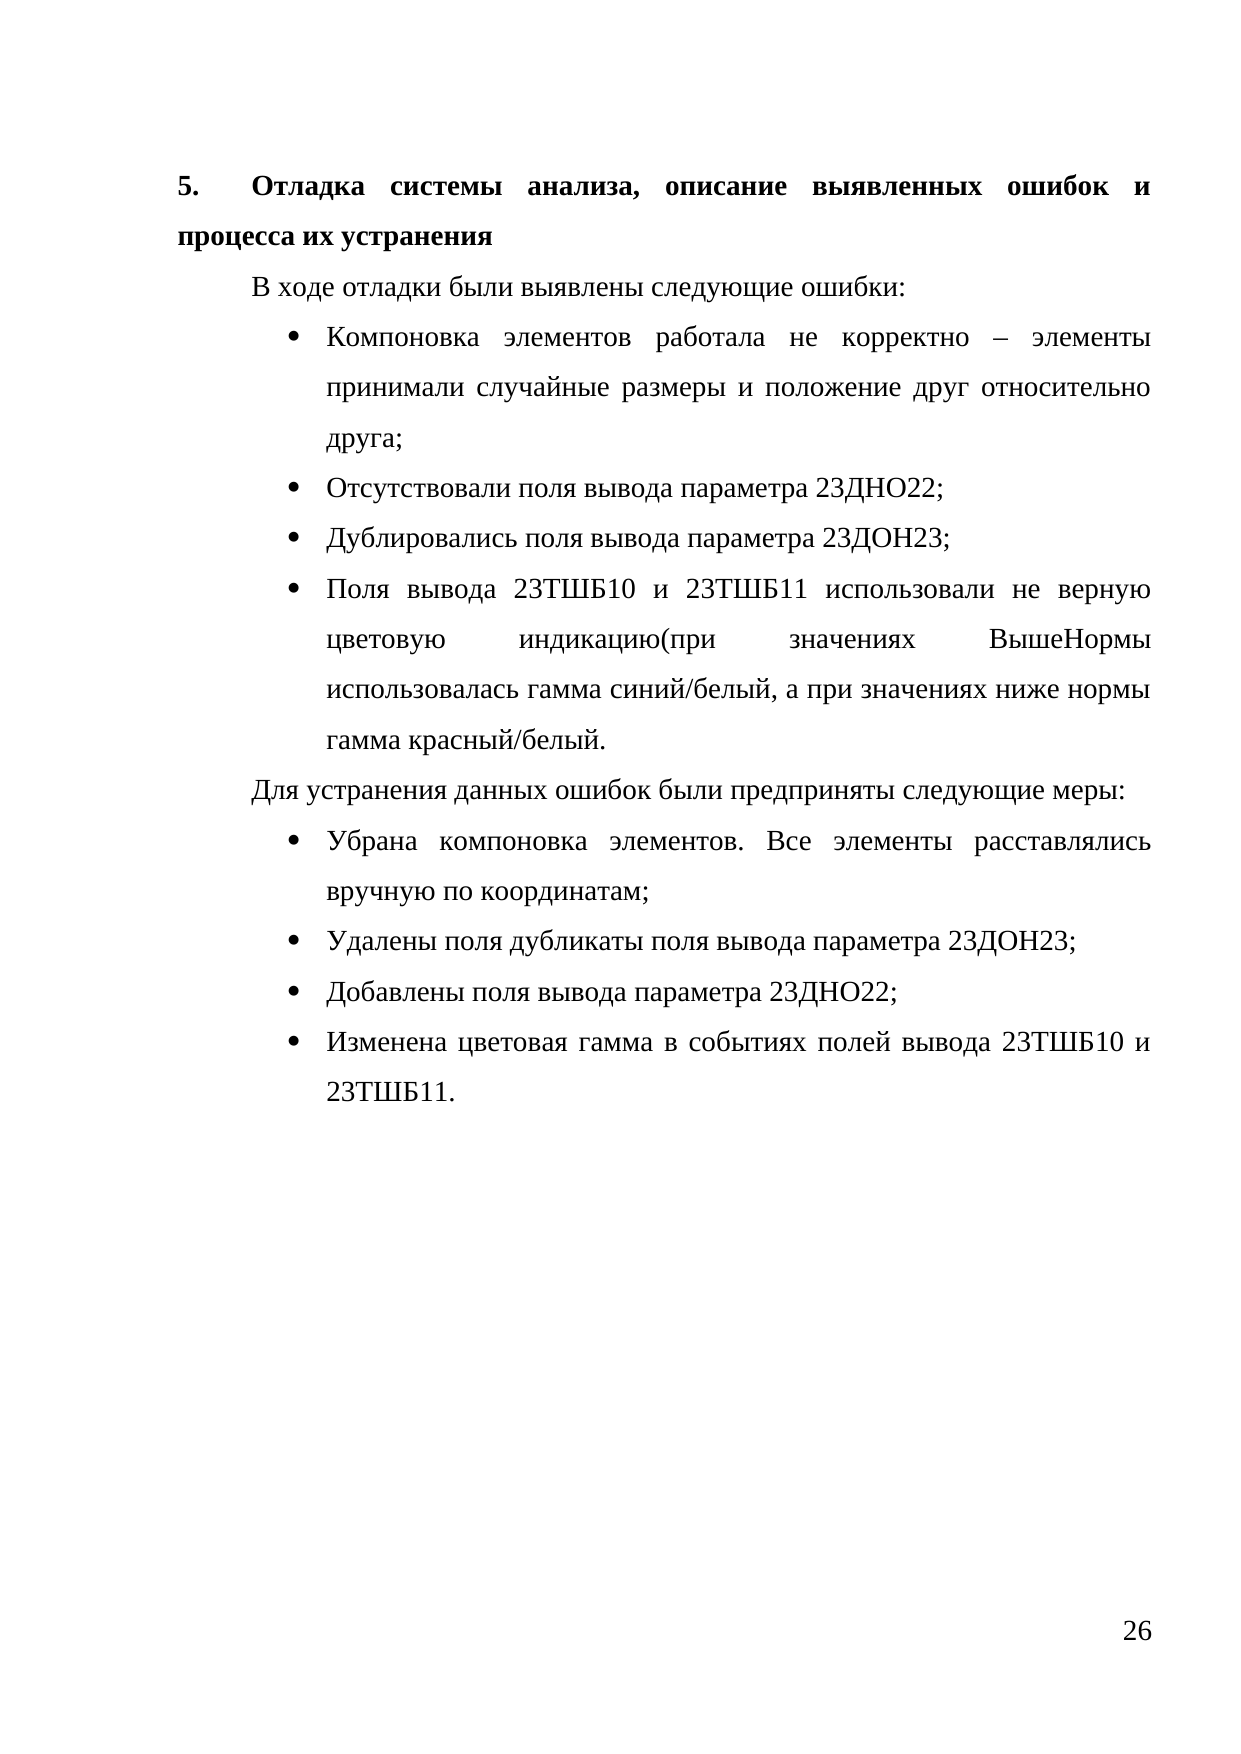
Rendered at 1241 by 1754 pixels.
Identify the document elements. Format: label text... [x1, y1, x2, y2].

list Дублировались поля вывода параметра 23ДОН23; [288, 521, 1152, 554]
text В ходе отладки были выявлены следующие ошибки: [177, 269, 1152, 302]
list Изменена цветовая гамма в событиях полей вывода 23ТШБ10 и 23ТШБ11. [288, 1024, 1152, 1108]
list Поля вывода 23ТШБ10 и 23ТШБ11 использовали не верную цветовую индикацию(при значениях ВышеНормы использовалась гамма синий/белый, а при значениях ниже нормы гамма красный/белый. [288, 571, 1152, 756]
list Отсутствовали поля вывода параметра 23ДНО22; [288, 470, 1152, 504]
list Удалены поля дубликаты поля вывода параметра 23ДОН23; [288, 923, 1152, 957]
subtitle Отладка системы анализа, описание выявленных ошибок и процесса их устранения [177, 168, 1152, 252]
list Добавлены поля вывода параметра 23ДНО22; [288, 974, 1152, 1007]
list Компоновка элементов работала не корректно – элементы принимали случайные размеры и положение друг относительно друга; [288, 319, 1152, 453]
text Для устранения данных ошибок были предприняты следующие меры: [177, 772, 1152, 806]
list Убрана компоновка элементов. Все элементы расставлялись вручную по координатам; [288, 823, 1152, 907]
